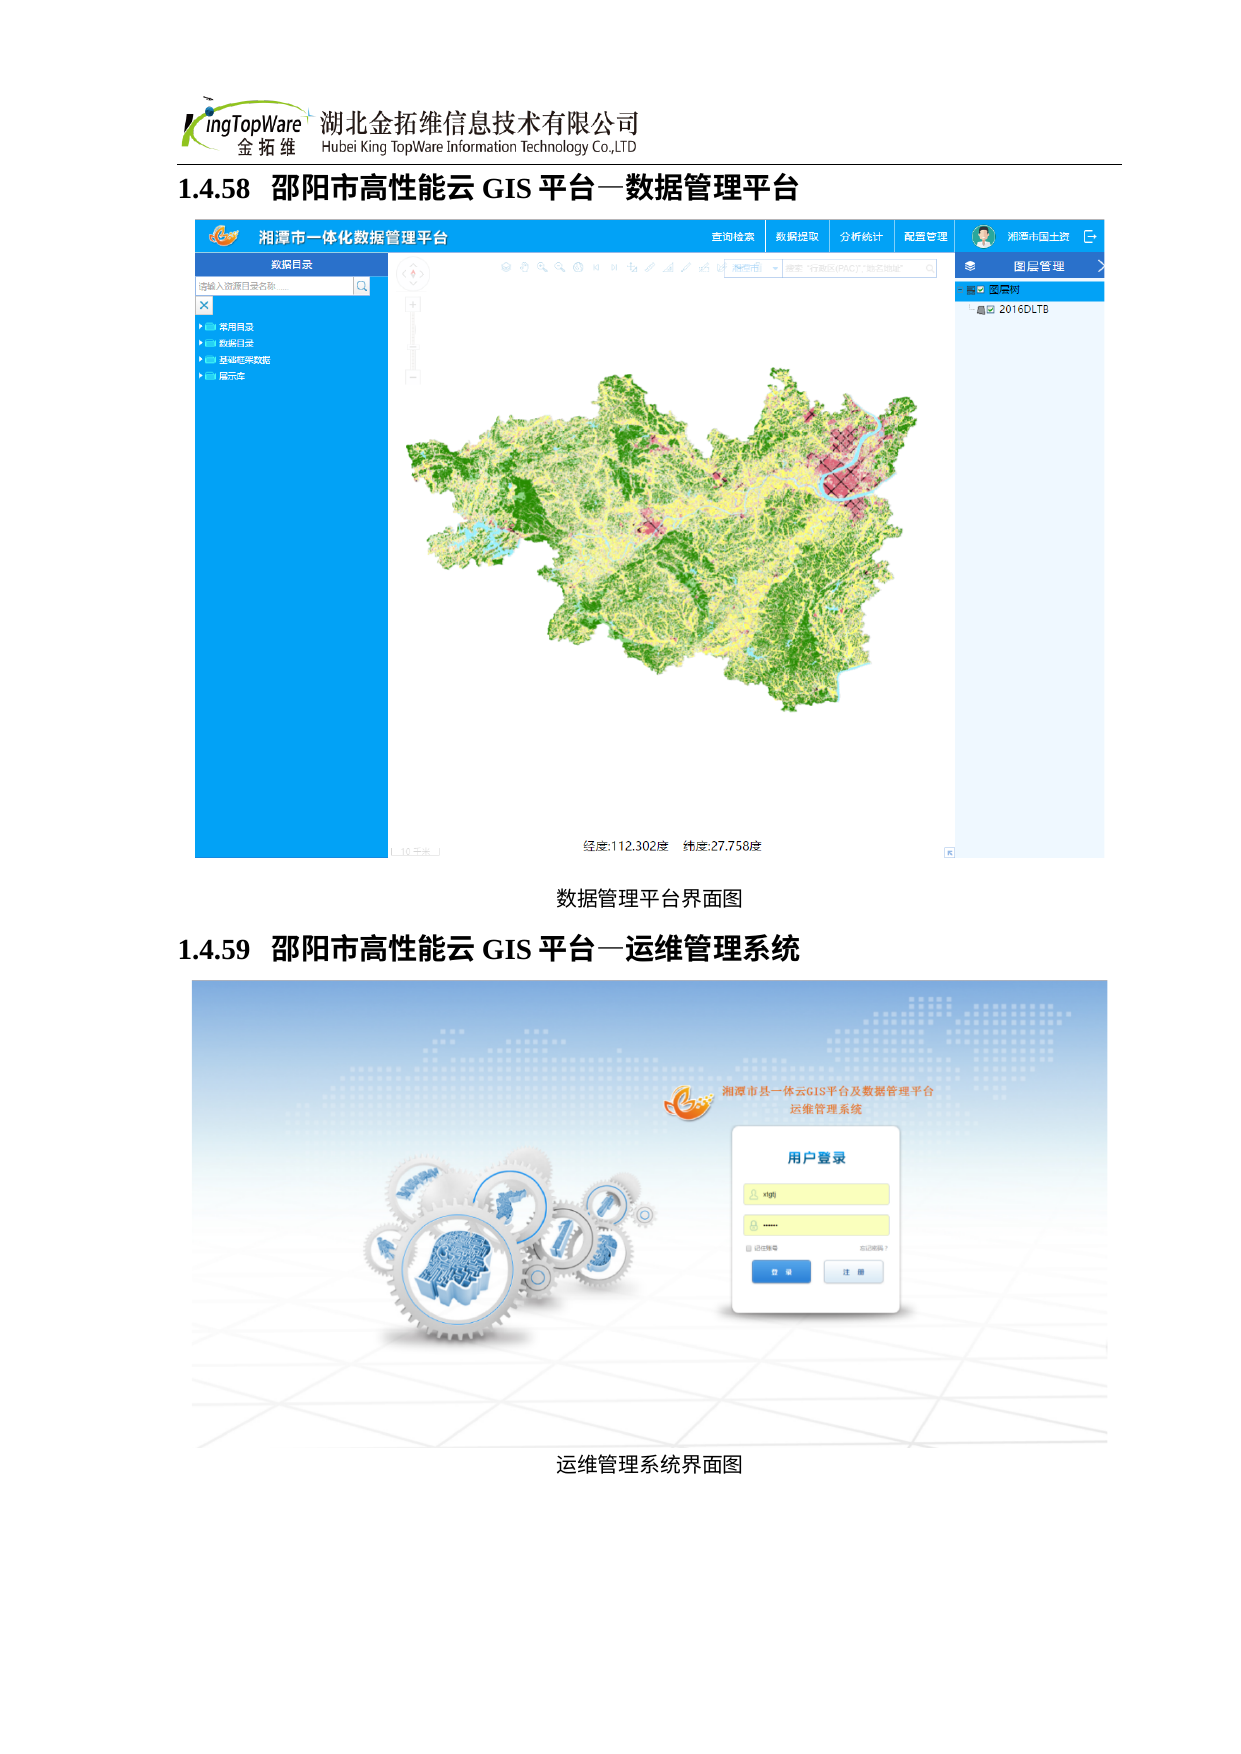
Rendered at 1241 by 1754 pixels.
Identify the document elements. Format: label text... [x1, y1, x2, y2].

picture [260, 231, 272, 244]
picture [191, 980, 1108, 1448]
picture [177, 88, 643, 164]
picture [973, 226, 995, 248]
subtitle 邵阳市高性能云GIS平台—运维管理系统 [177, 925, 1122, 968]
picture [435, 233, 446, 244]
picture [276, 231, 289, 243]
picture [206, 356, 215, 363]
picture [402, 231, 415, 244]
picture [195, 253, 1105, 858]
picture [418, 231, 431, 244]
picture [387, 231, 399, 244]
picture [323, 231, 336, 244]
picture [918, 233, 924, 240]
text 数据管理平台界面图 [177, 883, 1122, 913]
picture [339, 231, 352, 244]
subtitle 邵阳市高性能云GIS平台—数据管理平台 [177, 165, 1122, 207]
picture [225, 357, 240, 362]
text 运维管理系统界面图 [177, 1448, 1122, 1478]
picture [371, 231, 384, 244]
picture [292, 231, 304, 244]
picture [210, 226, 238, 246]
picture [1061, 234, 1068, 240]
picture [355, 231, 368, 243]
picture [206, 323, 215, 330]
picture [977, 286, 984, 293]
